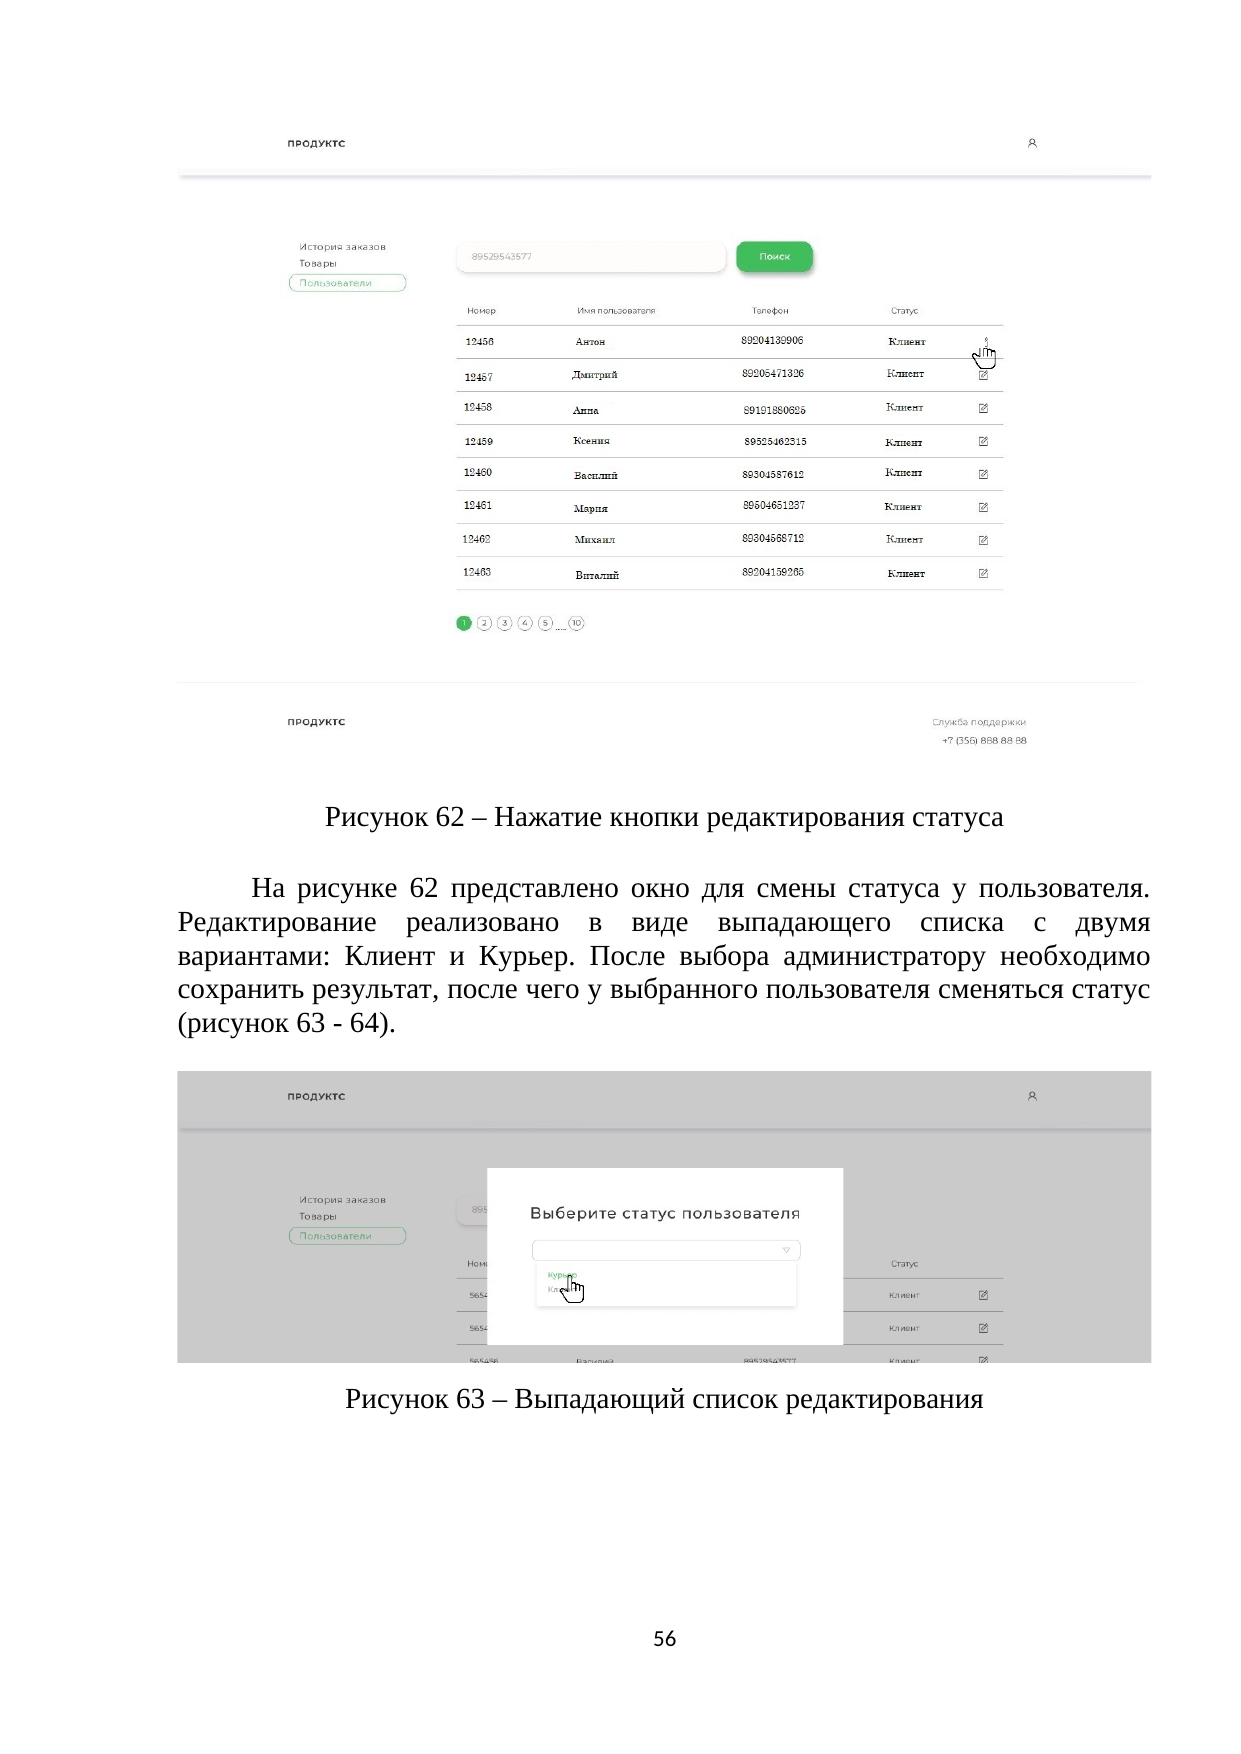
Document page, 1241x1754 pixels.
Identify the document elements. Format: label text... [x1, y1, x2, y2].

text На рисунке 62 представлено окно для смены статуса у пользователя. Редактирование реализовано в виде выпадающего списка с двумя вариантами: Клиент и Курьер. После выбора администратору необходимо сохранить результат, после чего у выбранного пользователя сменяться статус (рисунок 63 - 64). [177, 871, 1152, 1038]
text Рисунок 62 – Нажатие кнопки редактирования статуса [177, 799, 1152, 833]
picture [177, 1071, 1152, 1363]
picture [177, 118, 1152, 781]
text Рисунок 63 – Выпадающий список редактирования [177, 1381, 1152, 1415]
